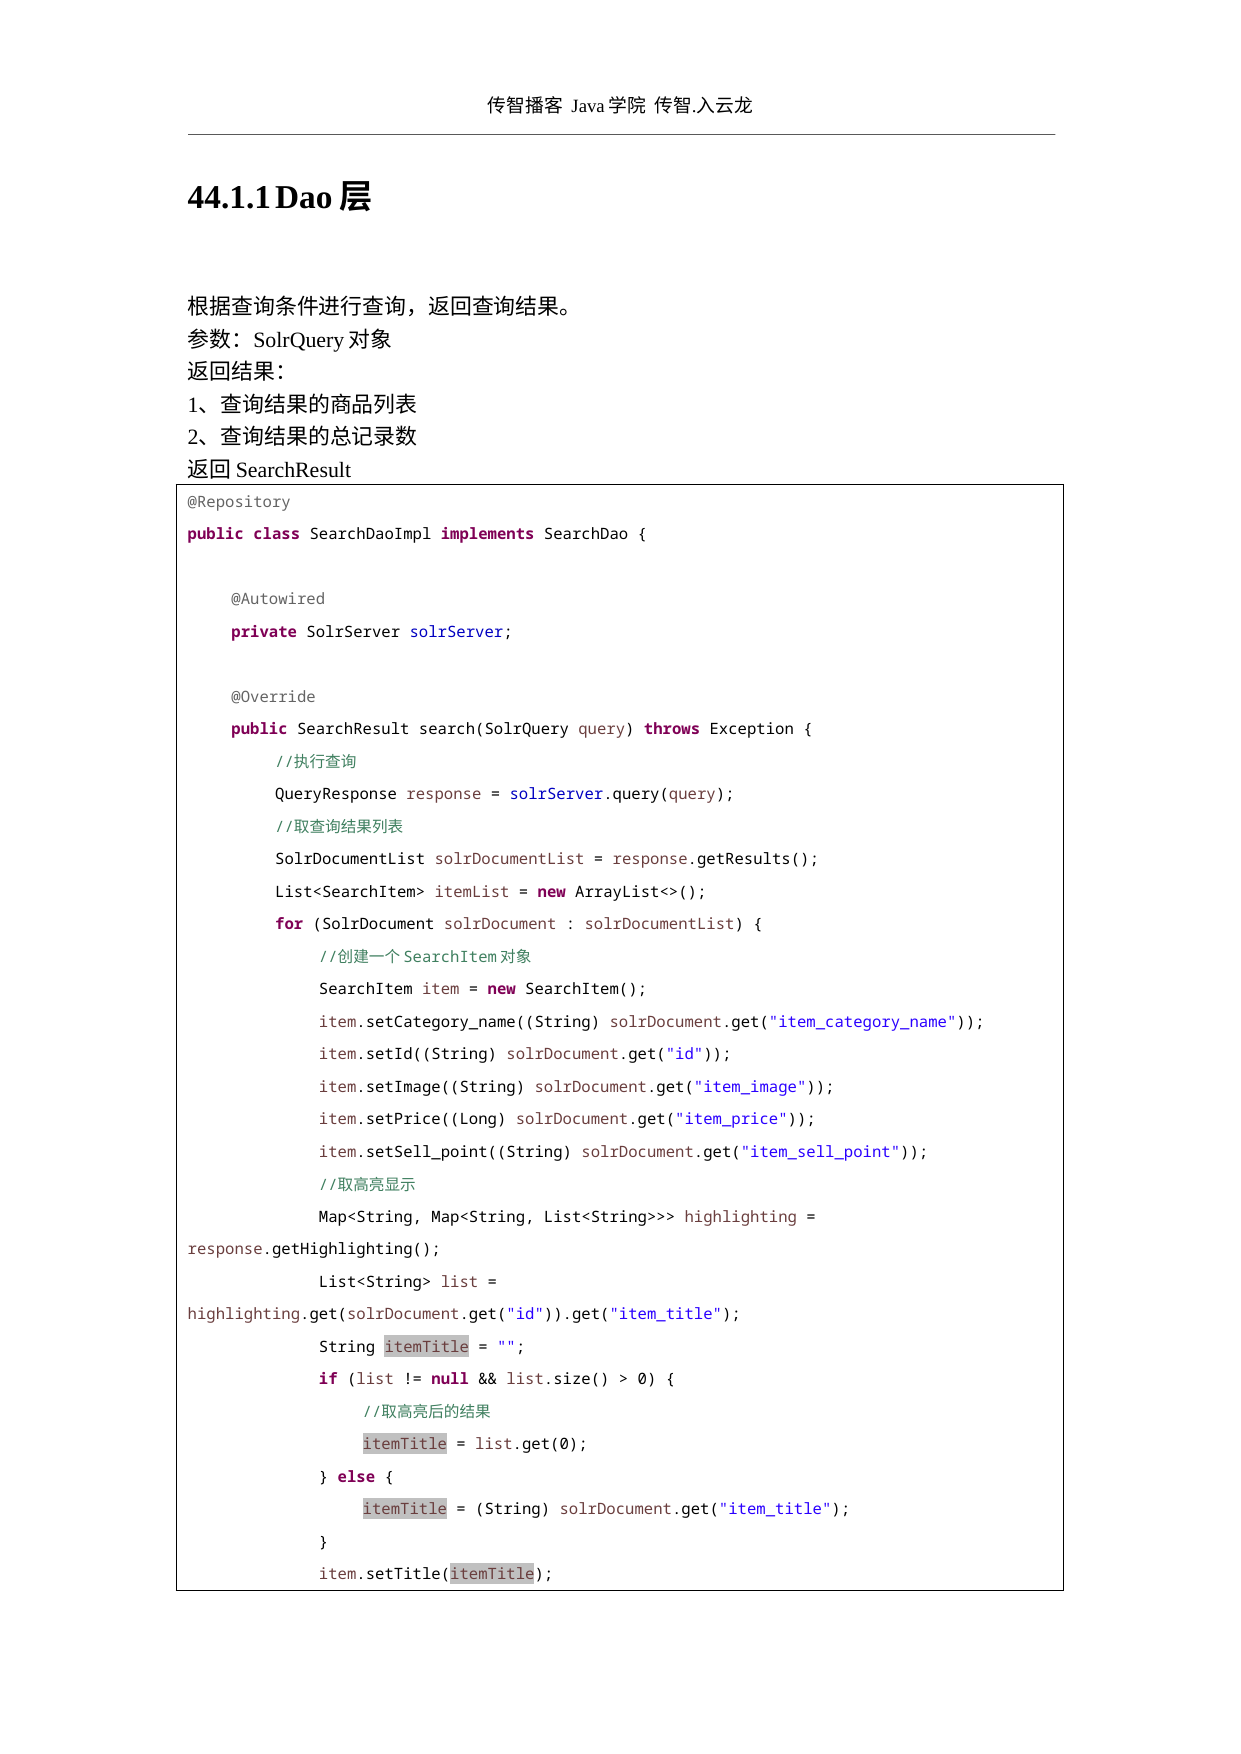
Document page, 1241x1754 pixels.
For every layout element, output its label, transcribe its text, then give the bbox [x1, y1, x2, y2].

text 返回结果： [187, 354, 1053, 386]
subtitle Dao层 [187, 162, 1053, 227]
text 参数：SolrQuery对象 [187, 321, 1053, 354]
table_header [177, 485, 1063, 1590]
list 查询结果的商品列表 [187, 386, 1053, 419]
list 返回SearchResult [187, 451, 1053, 484]
text 根据查询条件进行查询，返回查询结果。 [187, 289, 1053, 321]
list 查询结果的总记录数 [187, 419, 1053, 451]
